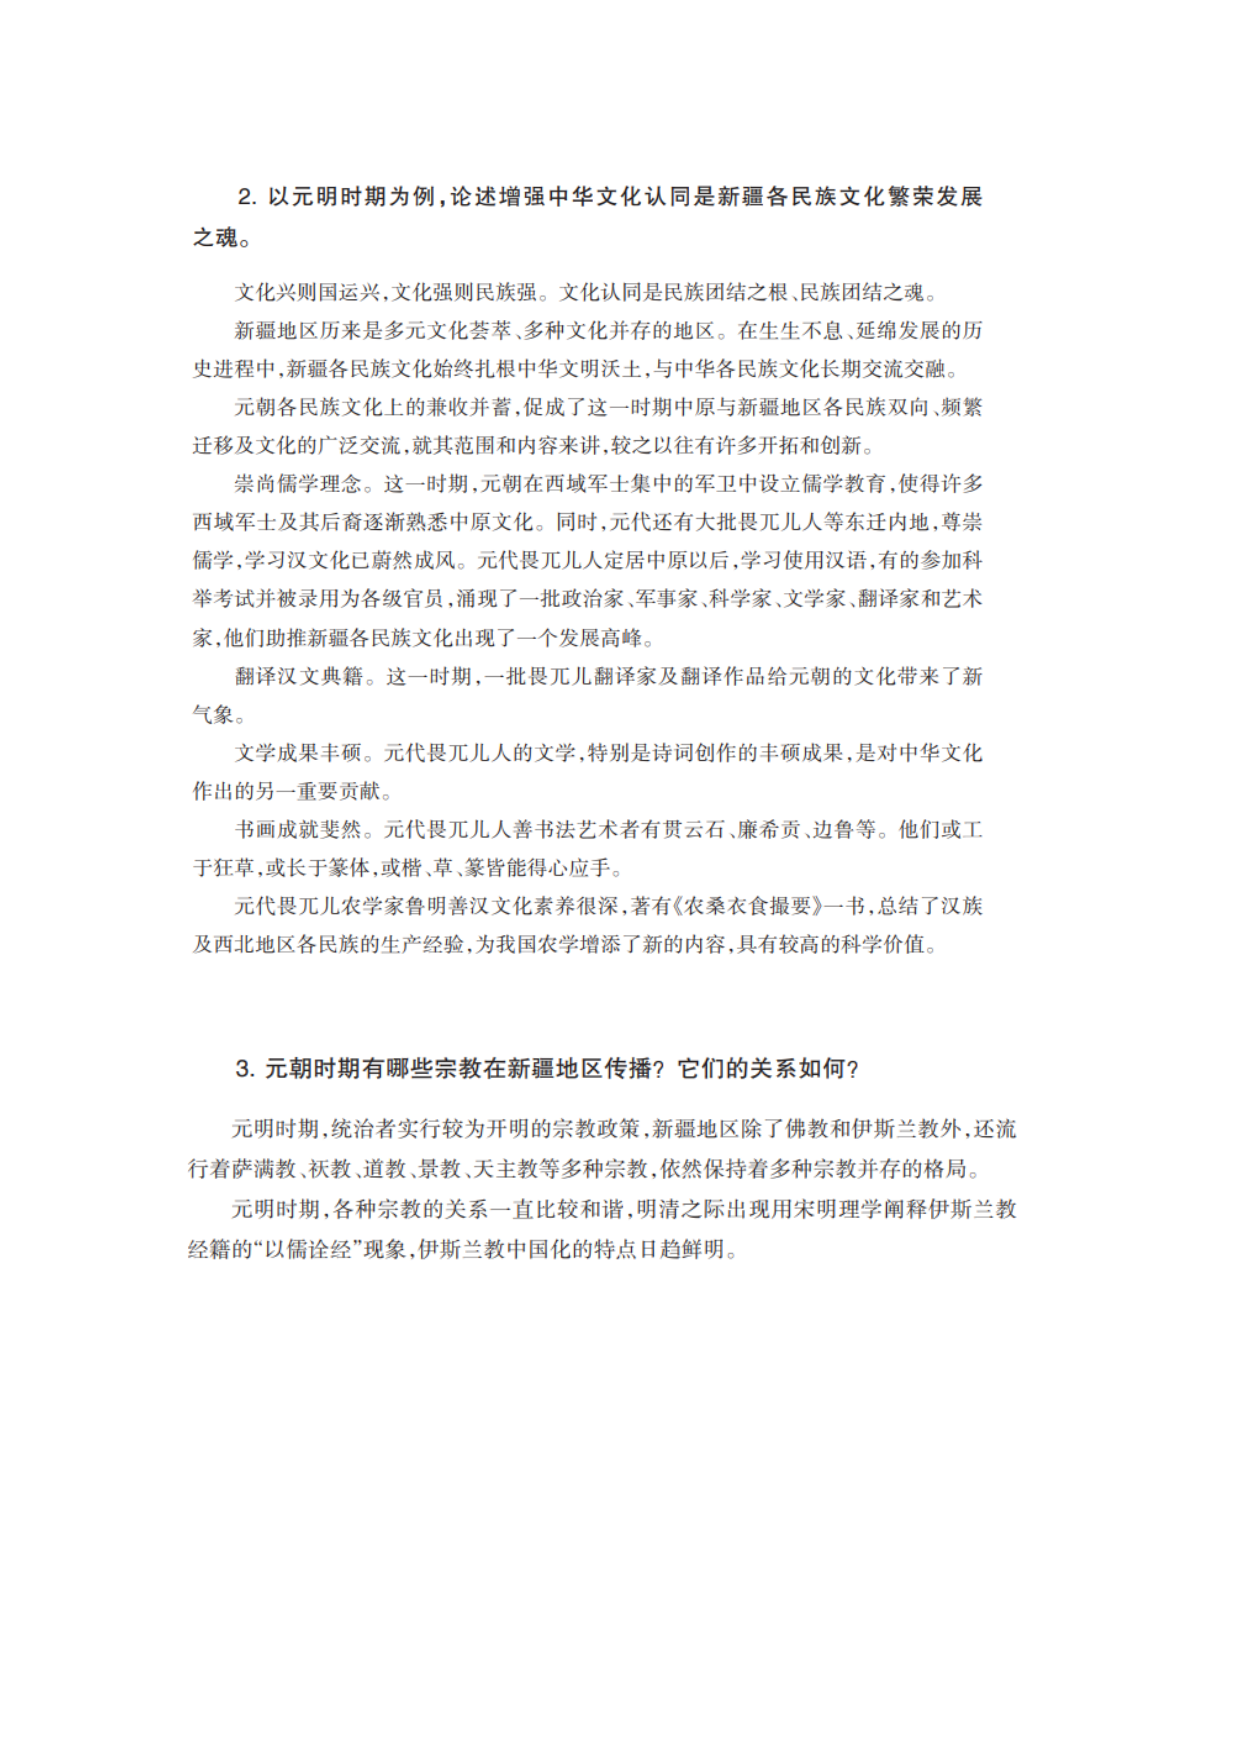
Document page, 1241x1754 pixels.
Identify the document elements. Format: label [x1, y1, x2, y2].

picture [187, 162, 1053, 986]
picture [187, 1039, 1053, 1332]
